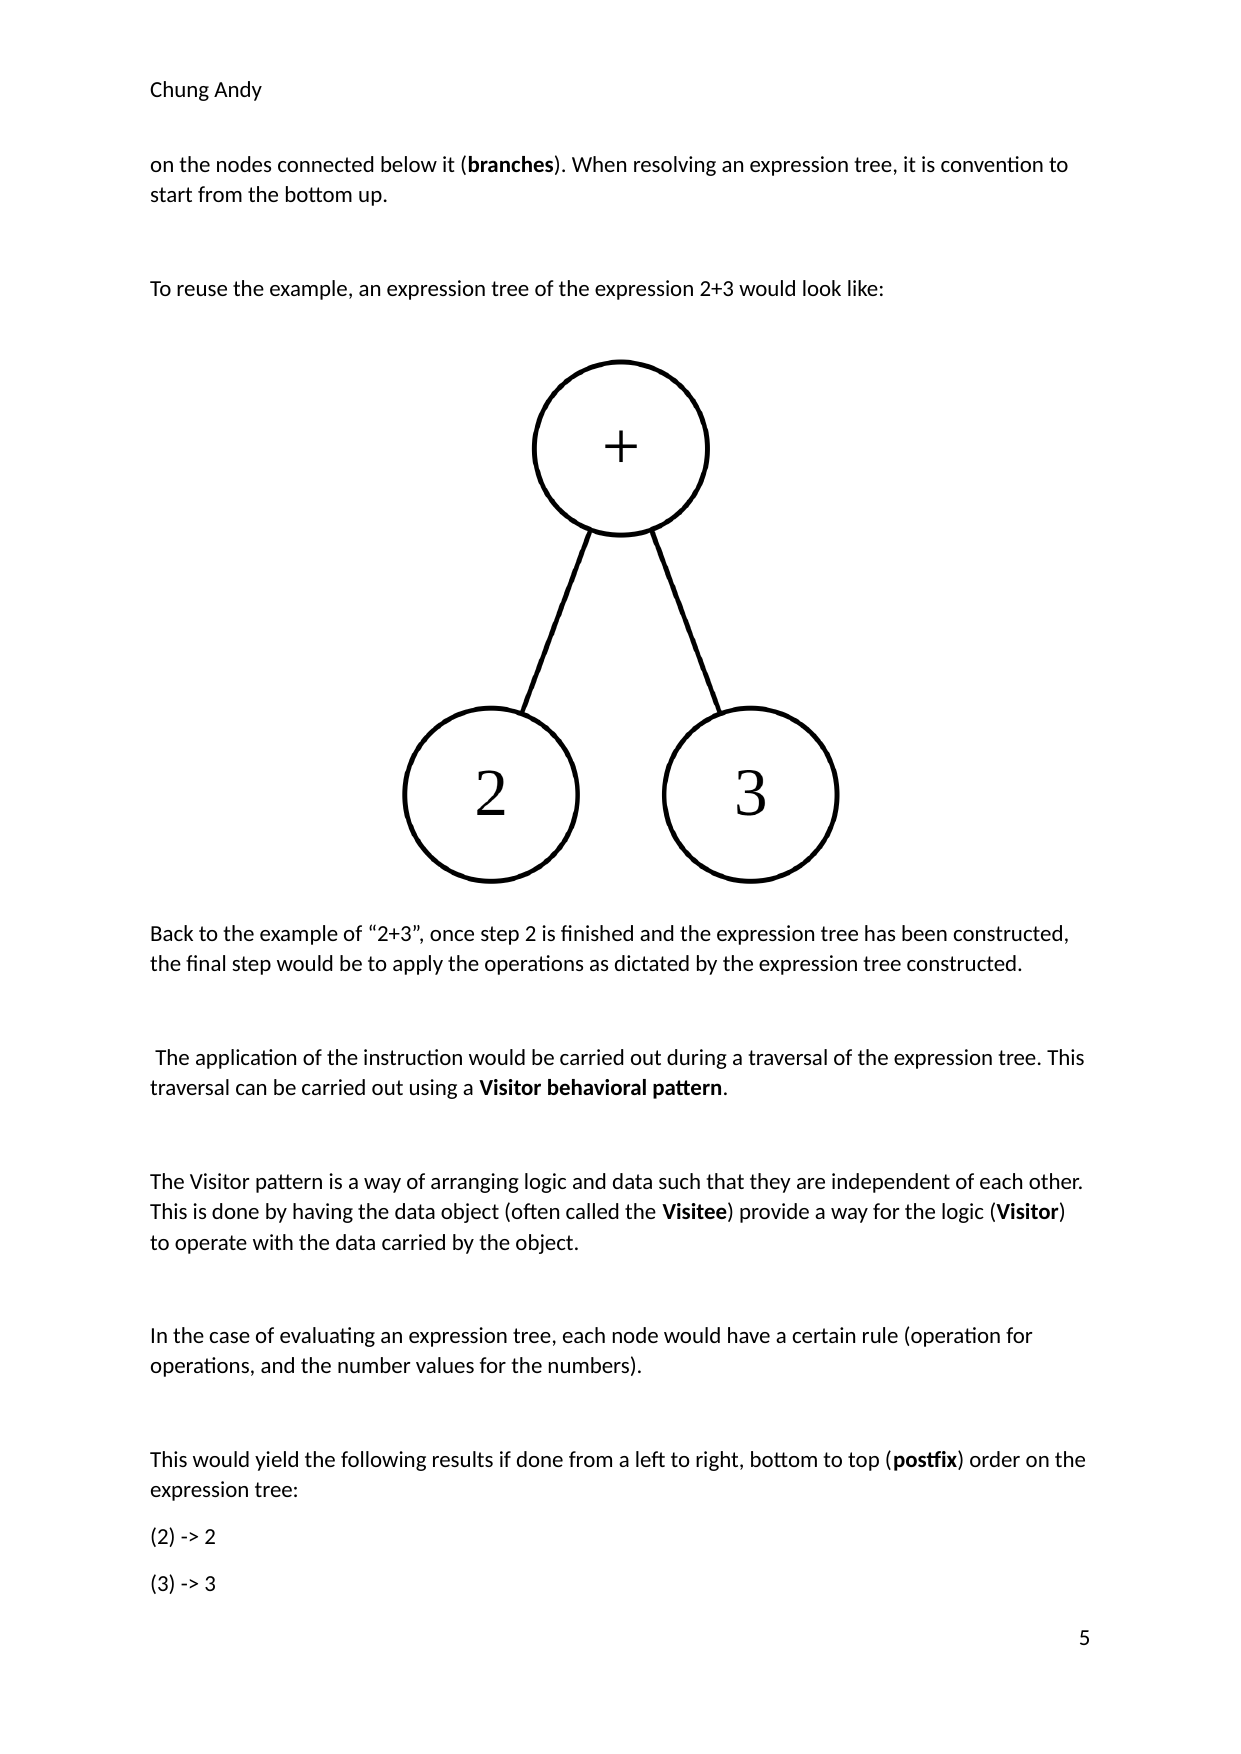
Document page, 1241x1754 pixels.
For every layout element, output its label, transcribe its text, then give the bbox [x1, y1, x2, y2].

text The Visitor pattern is a way of arranging logic and data such that they are independent of each other. This is done by having the data object (often called the Visitee) provide a way for the logic (Visitor) to operate with the data carried by the object. [150, 1167, 1090, 1256]
text (3) -> 3 [150, 1569, 1090, 1597]
text (2) -> 2 [150, 1522, 1090, 1550]
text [150, 150, 1090, 208]
text In the case of evaluating an expression tree, each node would have a certain rule (operation for operations, and the number values for the numbers). [150, 1321, 1090, 1379]
picture [372, 320, 869, 901]
text The application of the instruction would be carried out during a traversal of the expression tree. This traversal can be carried out using a Visitor behavioral pattern. [150, 1043, 1090, 1101]
text To reuse the example, an expression tree of the expression 2+3 would look like: [150, 274, 1090, 302]
text Back to the example of “2+3”, once step 2 is finished and the expression tree has been constructed, the final step would be to apply the operations as dictated by the expression tree constructed. [150, 919, 1090, 977]
text This would yield the following results if done from a left to right, bottom to top (postfix) order on the expression tree: [150, 1445, 1090, 1503]
